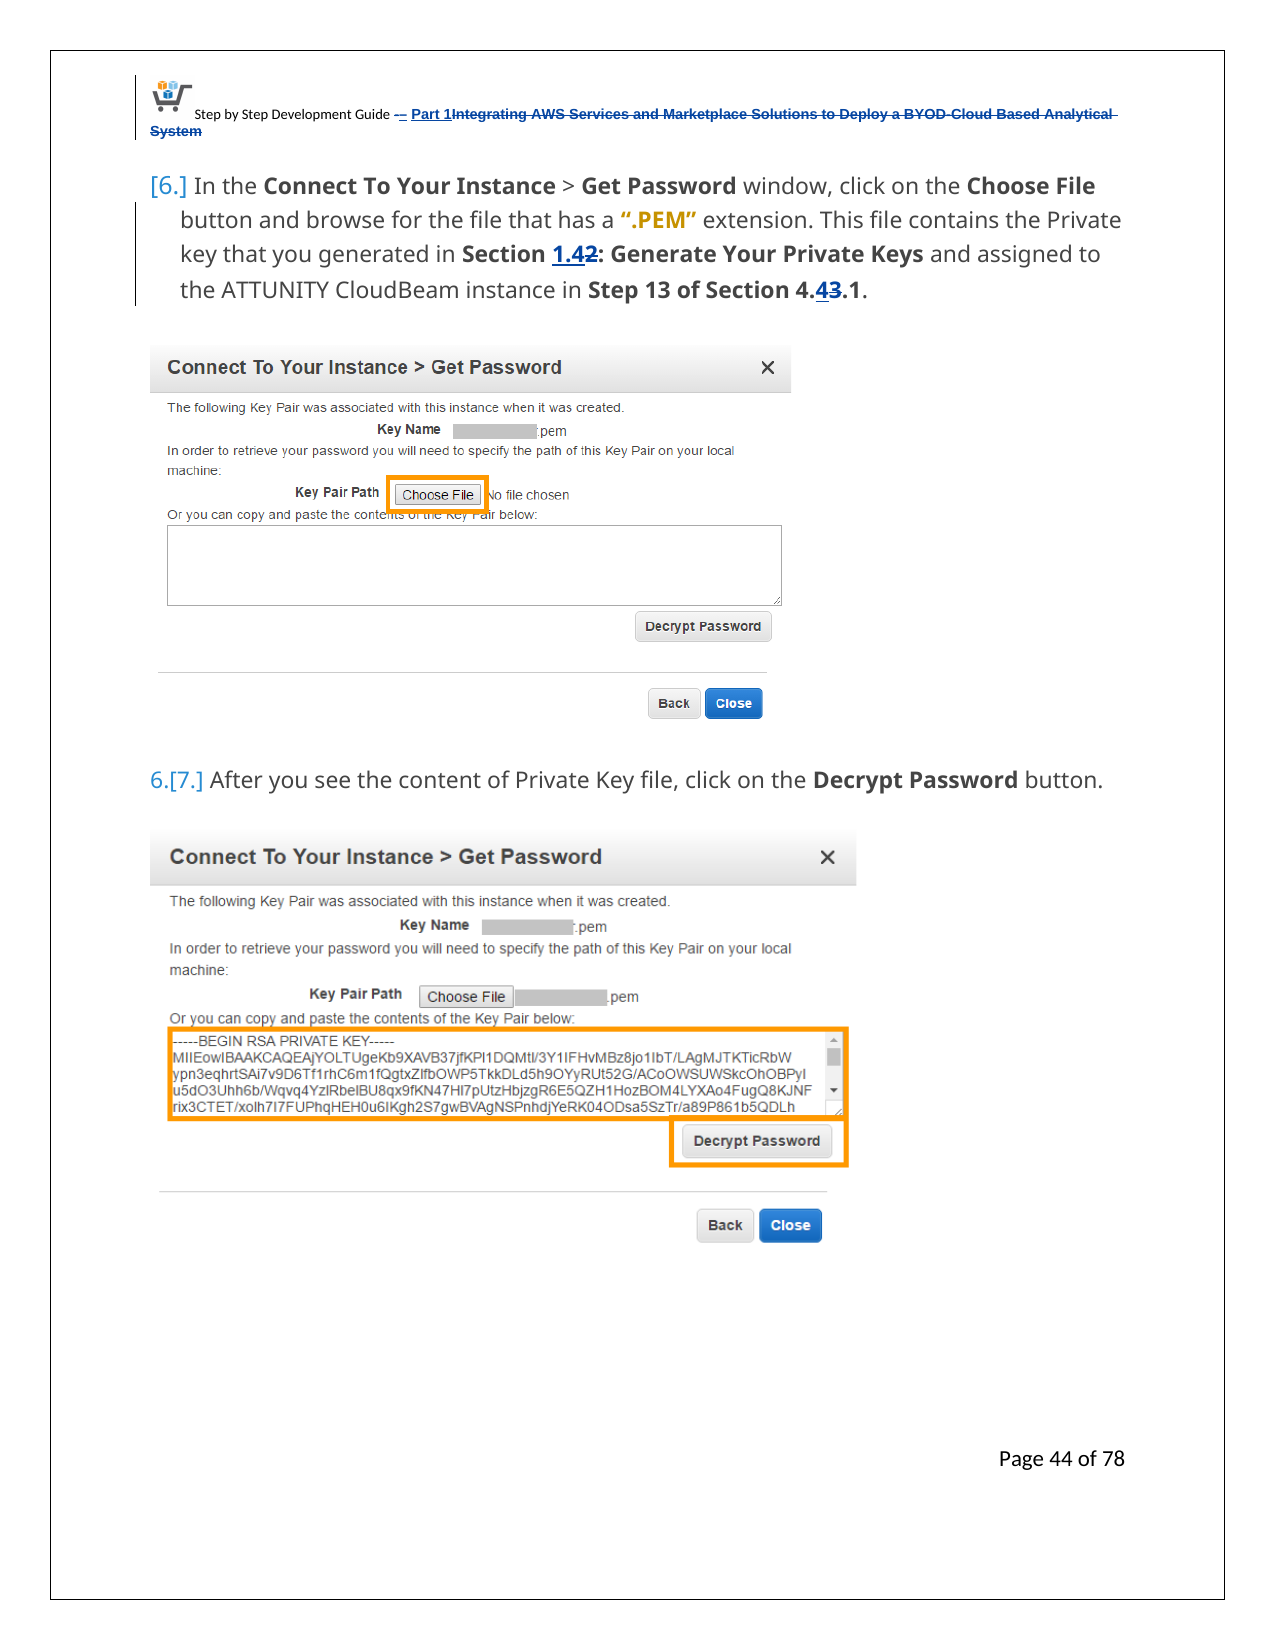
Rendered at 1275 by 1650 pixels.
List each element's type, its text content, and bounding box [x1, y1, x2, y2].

text After you see the content of Private Key file, click on the Decrypt Password button. [150, 764, 1125, 795]
picture [150, 829, 857, 1255]
picture [150, 75, 195, 120]
text In the Connect To Your Instance > Get Password window, click on the Choose File button and browse for the file that has a “.PEM” extension. This file contains the Private key that you generated in Section : Generate Your Private Keys and assigned to the ATTUNITY CloudBeam instance in Step 13 of Section 4..1. [150, 168, 1125, 306]
picture [150, 345, 792, 731]
